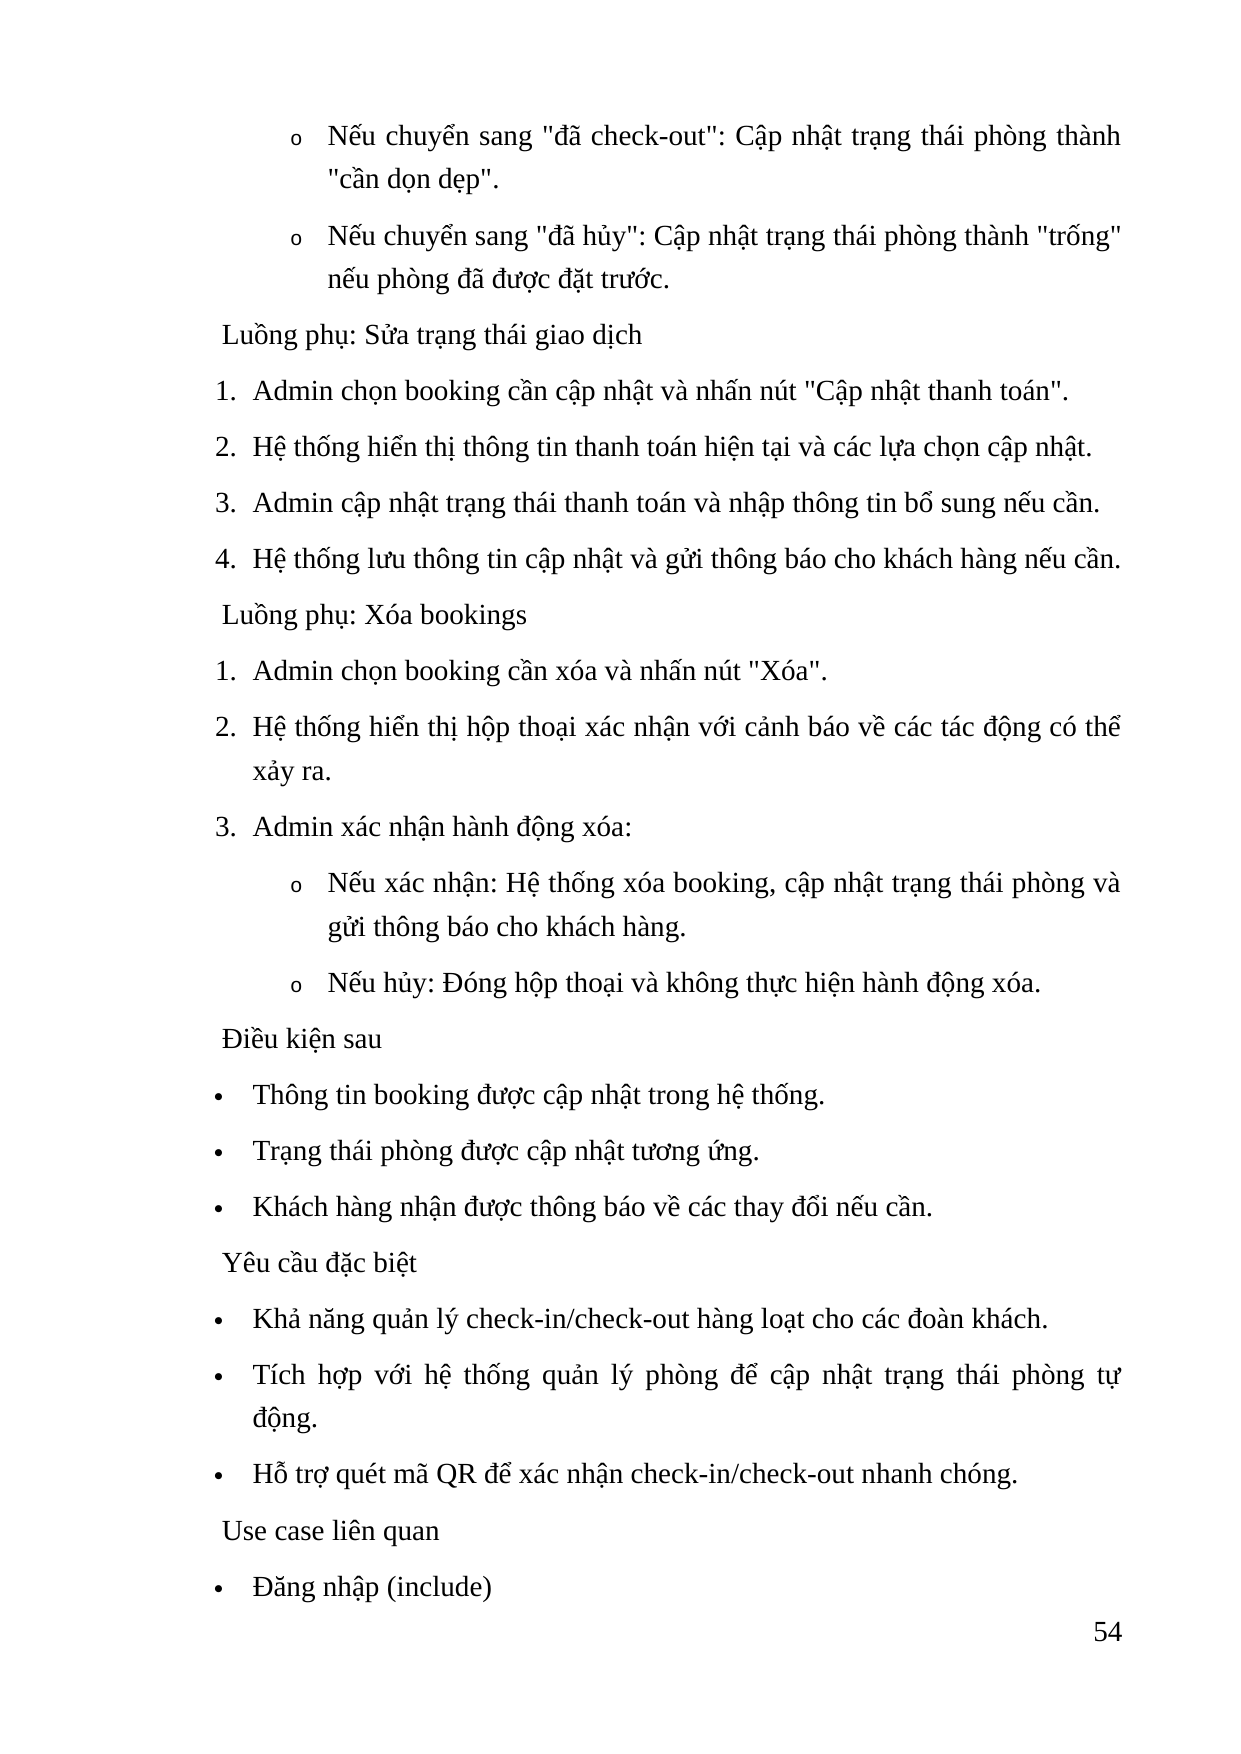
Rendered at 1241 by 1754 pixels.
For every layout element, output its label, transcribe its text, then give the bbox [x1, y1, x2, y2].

list Khách hàng nhận được thông báo về các thay đổi nếu cần. [215, 1189, 1122, 1222]
list Trạng thái phòng được cập nhật tương ứng. [215, 1133, 1122, 1166]
list Nếu hủy: Đóng hộp thoại và không thực hiện hành động xóa. [290, 965, 1122, 998]
list Admin cập nhật trạng thái thanh toán và nhập thông tin bổ sung nếu cần. [215, 485, 1122, 519]
text Use case liên quan [177, 1513, 1122, 1546]
list Khả năng quản lý check-in/check-out hàng loạt cho các đoàn khách. [215, 1301, 1122, 1334]
list Admin chọn booking cần xóa và nhấn nút "Xóa". [215, 653, 1122, 687]
list Hệ thống lưu thông tin cập nhật và gửi thông báo cho khách hàng nếu cần. [215, 541, 1122, 575]
list Thông tin booking được cập nhật trong hệ thống. [215, 1077, 1122, 1110]
list Admin xác nhận hành động xóa: [215, 809, 1122, 843]
text Yêu cầu đặc biệt [177, 1245, 1122, 1278]
list Nếu chuyển sang "đã check-out": Cập nhật trạng thái phòng thành "cần dọn dẹp". [290, 118, 1122, 195]
list Tích hợp với hệ thống quản lý phòng để cập nhật trạng thái phòng tự động. [215, 1357, 1122, 1434]
list Hệ thống hiển thị hộp thoại xác nhận với cảnh báo về các tác động có thể xảy ra. [215, 709, 1122, 787]
list Hỗ trợ quét mã QR để xác nhận check-in/check-out nhanh chóng. [215, 1457, 1122, 1490]
list Đăng nhập (include) [215, 1569, 1122, 1602]
list Nếu xác nhận: Hệ thống xóa booking, cập nhật trạng thái phòng và gửi thông báo cho khách hàng. [290, 865, 1122, 942]
list Nếu chuyển sang "đã hủy": Cập nhật trạng thái phòng thành "trống" nếu phòng đã được đặt trước. [290, 218, 1122, 295]
list Admin chọn booking cần cập nhật và nhấn nút "Cập nhật thanh toán". [215, 373, 1122, 407]
list Hệ thống hiển thị thông tin thanh toán hiện tại và các lựa chọn cập nhật. [215, 429, 1122, 463]
text Luồng phụ: Xóa bookings [177, 597, 1122, 631]
text Điều kiện sau [177, 1021, 1122, 1054]
text Luồng phụ: Sửa trạng thái giao dịch [177, 317, 1122, 351]
